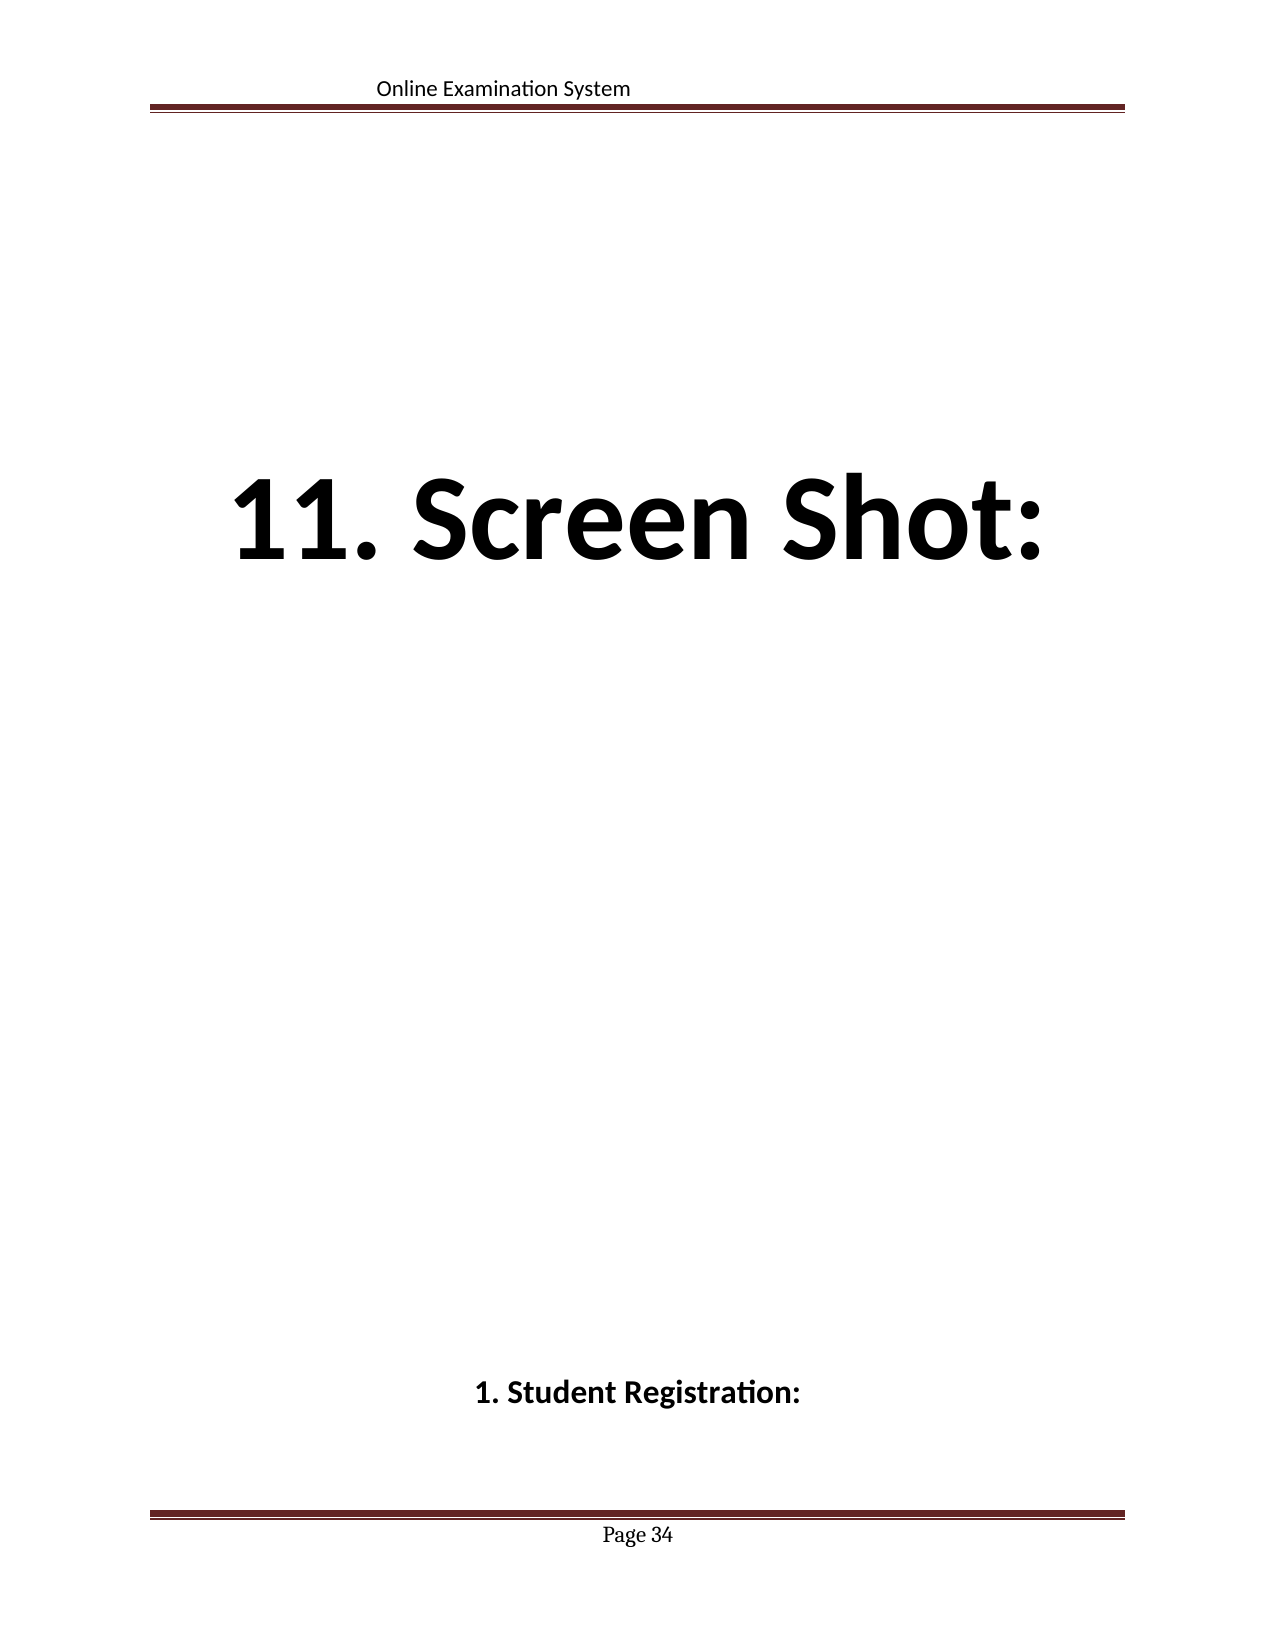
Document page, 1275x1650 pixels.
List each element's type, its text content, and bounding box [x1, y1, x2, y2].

text 1. Student Registration: [150, 1371, 1125, 1412]
text 11. Screen Shot: [150, 440, 1125, 590]
